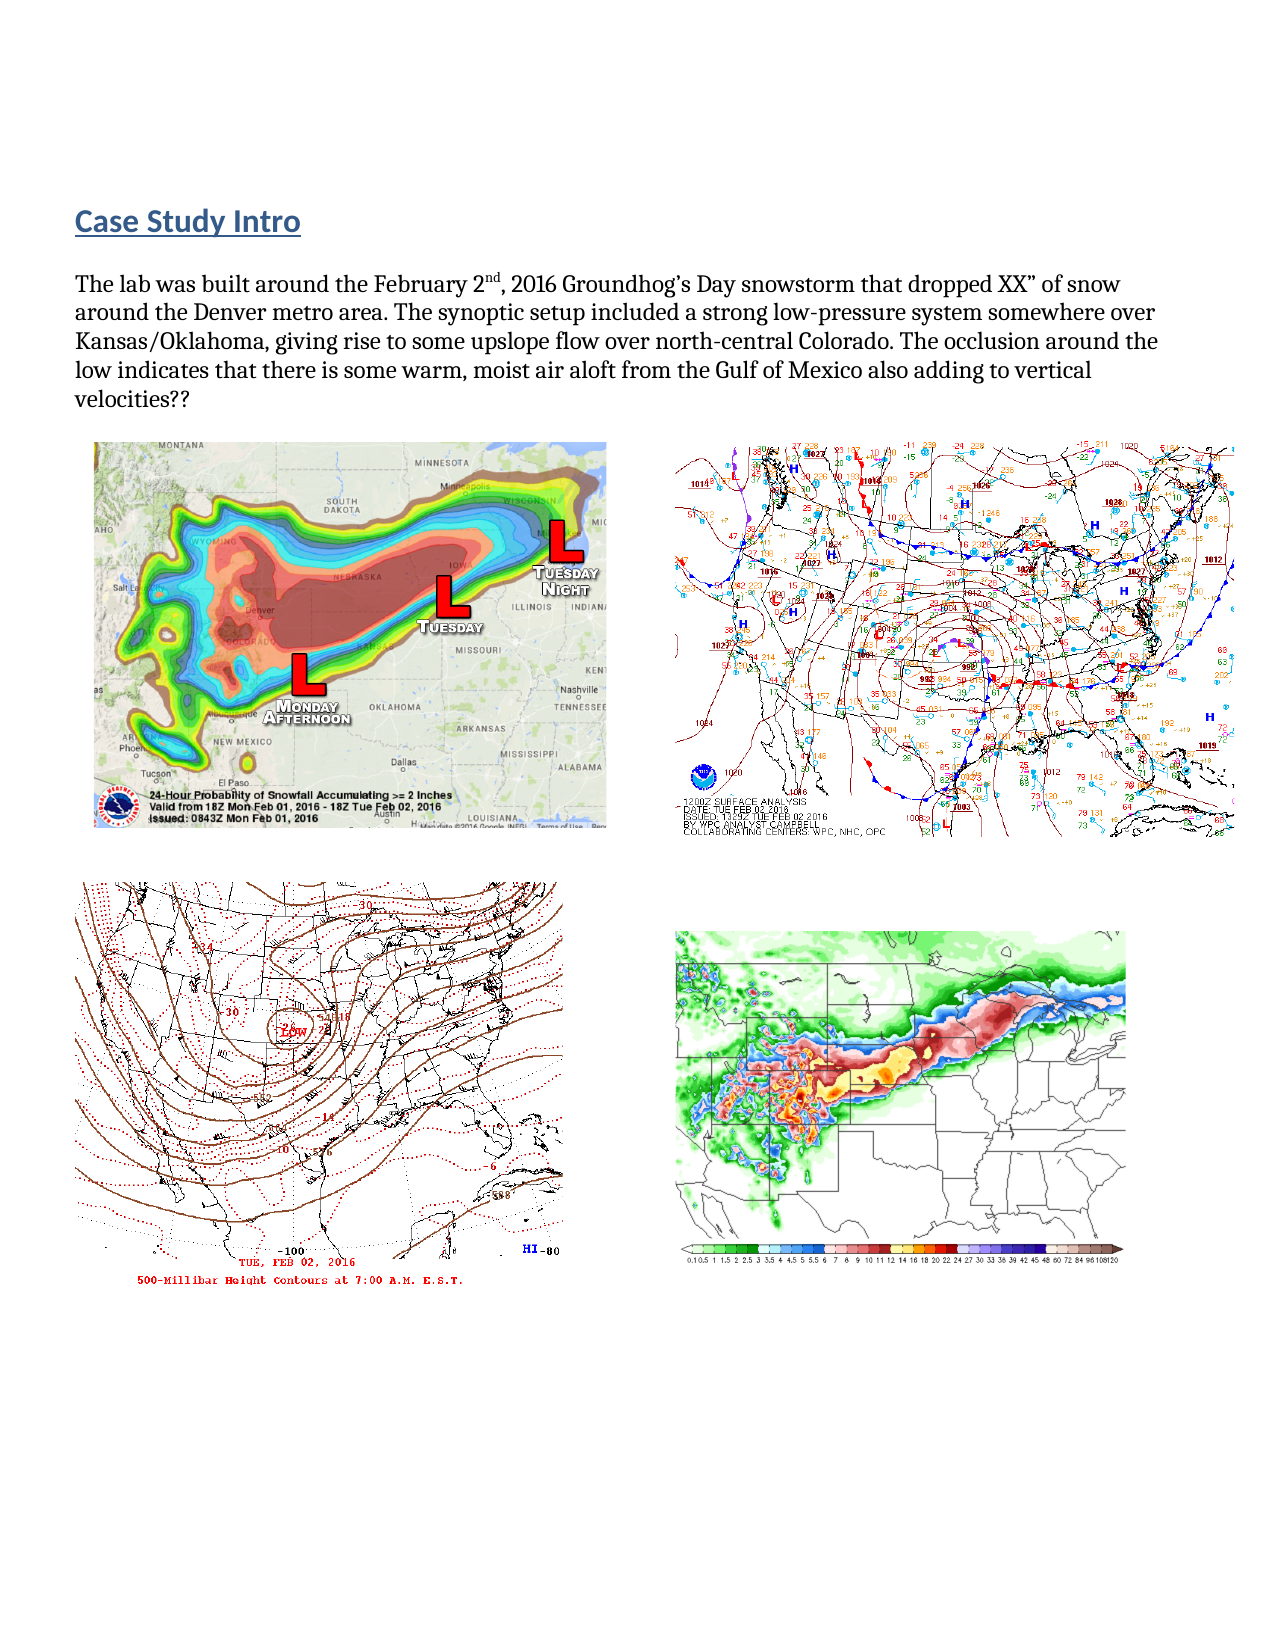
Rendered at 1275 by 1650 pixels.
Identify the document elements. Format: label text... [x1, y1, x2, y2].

picture [75, 882, 563, 1285]
picture [93, 442, 607, 828]
subtitle Case Study Intro [75, 200, 1200, 241]
text The lab was built around the February 2nd, 2016 Groundhog’s Day snowstorm that dropped XX” of snow around the Denver metro area. The synoptic setup included a strong low-pressure system somewhere over Kansas/Oklahoma, giving rise to some upslope flow over north-central Colorado. The occlusion around the low indicates that there is some warm, moist air aloft from the Gulf of Mexico also adding to vertical velocities?? [75, 269, 1200, 413]
picture [675, 931, 1126, 1269]
picture [675, 441, 1235, 861]
